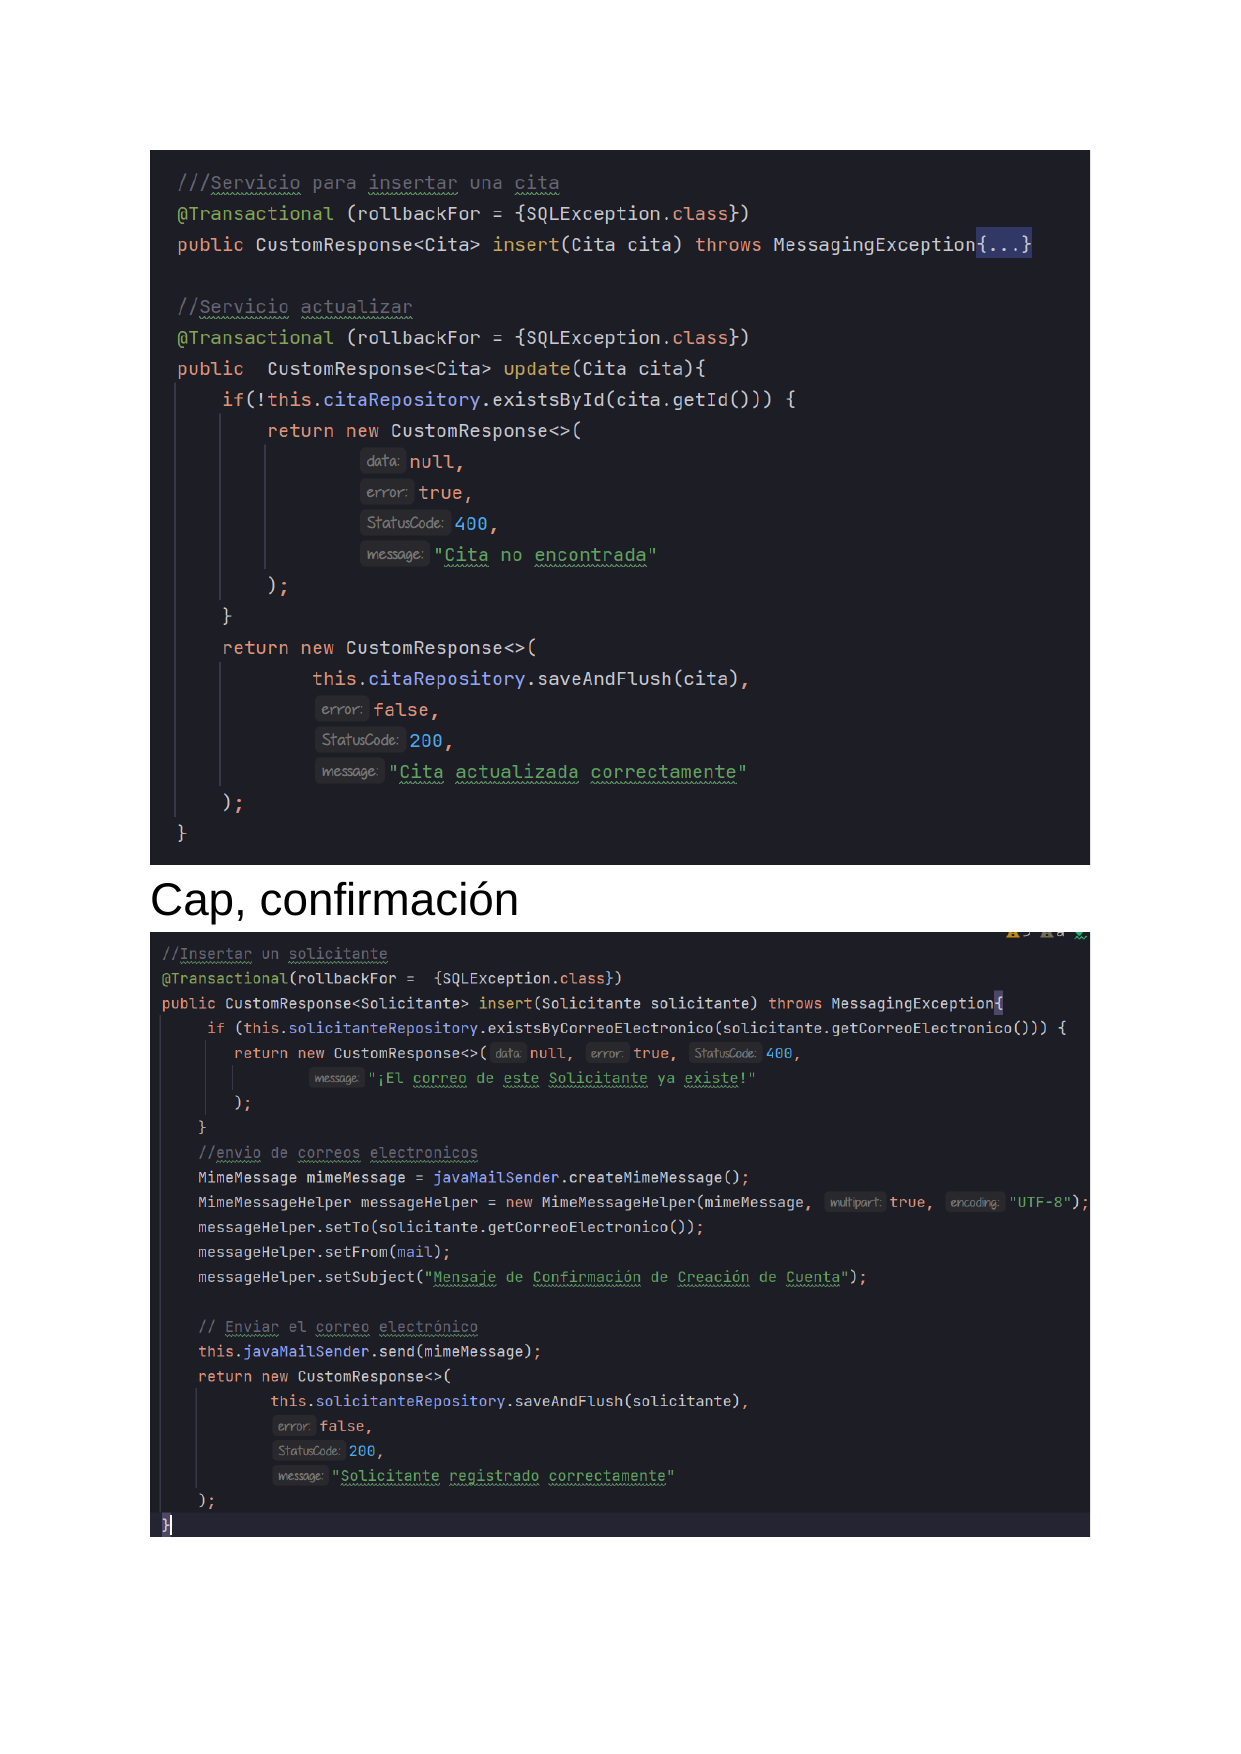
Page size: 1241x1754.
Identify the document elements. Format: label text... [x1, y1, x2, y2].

picture [150, 150, 1091, 865]
text Cap, confirmación [150, 865, 1090, 925]
picture [150, 932, 1091, 1537]
